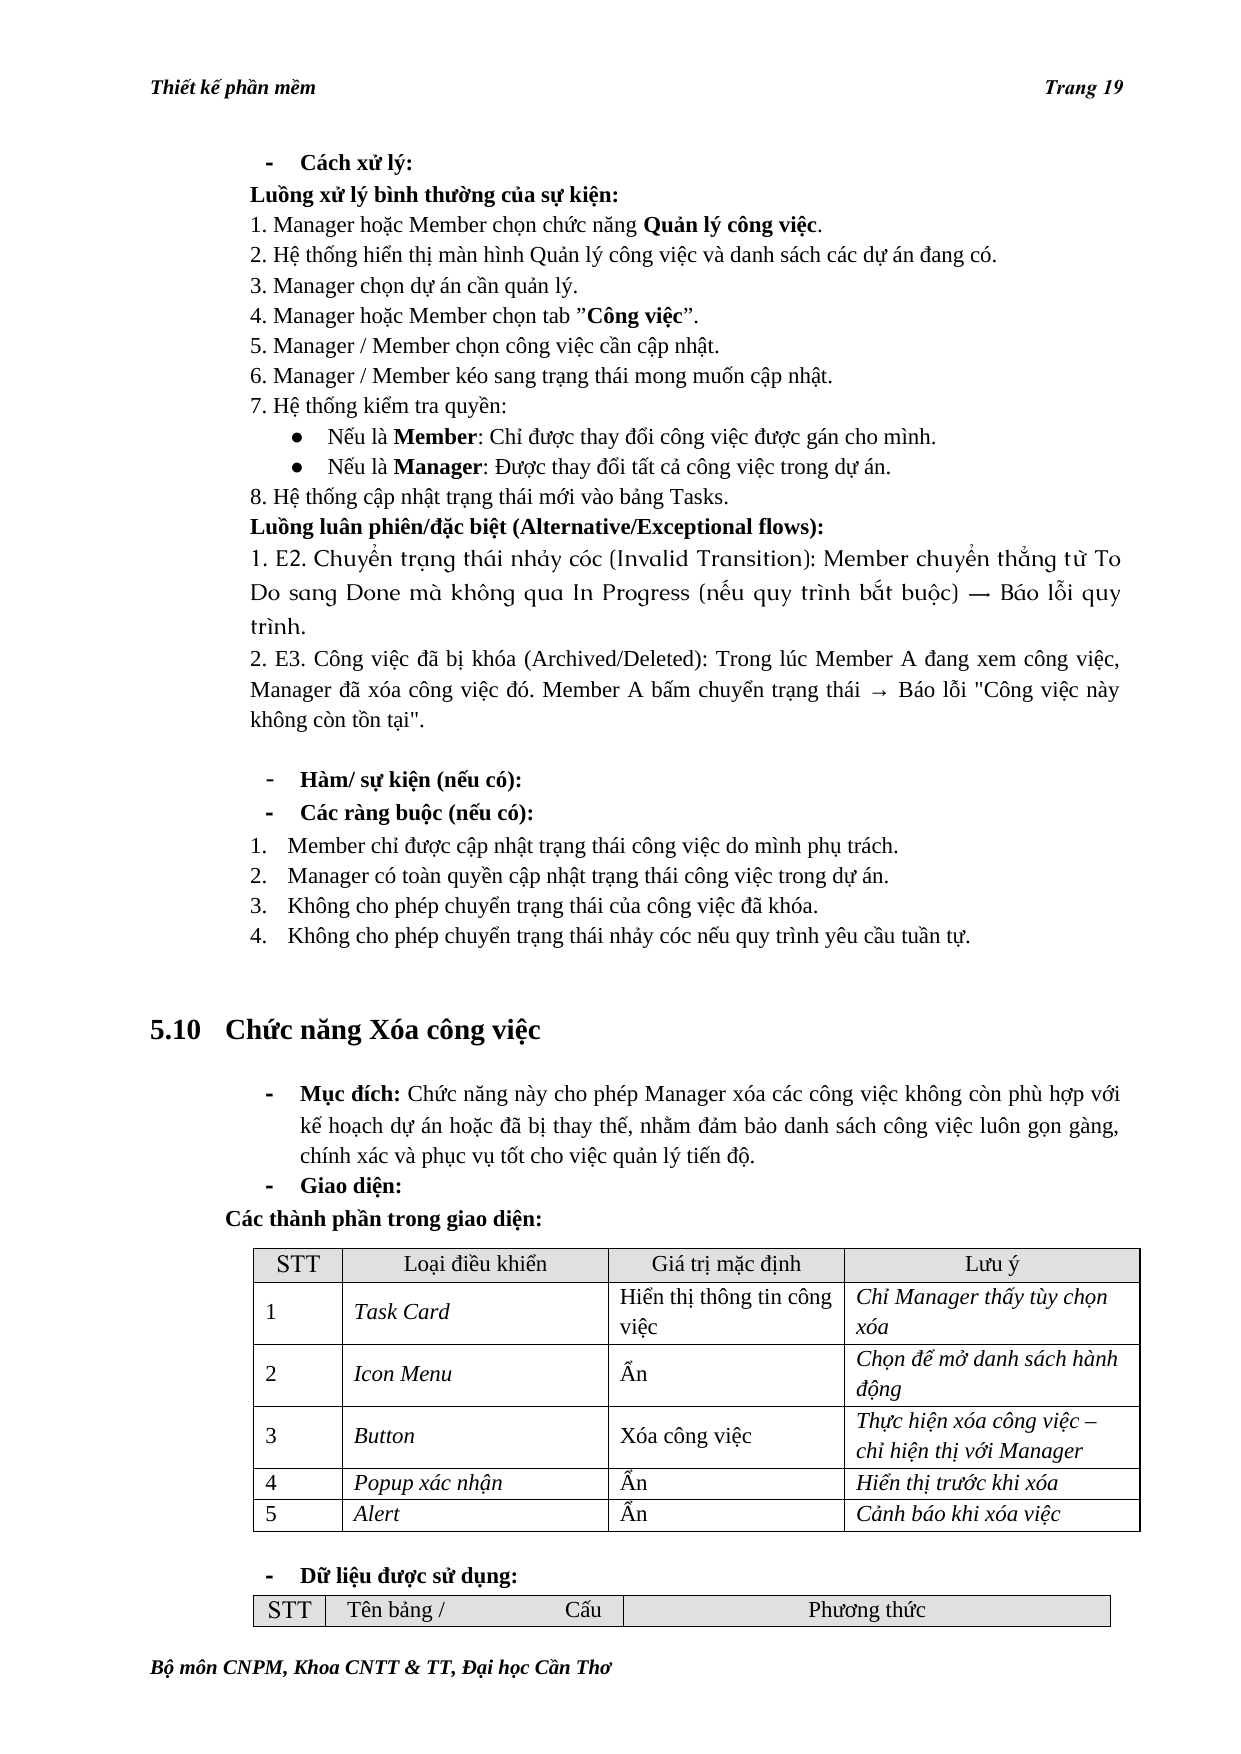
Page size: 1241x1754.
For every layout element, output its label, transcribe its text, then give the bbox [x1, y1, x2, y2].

list Nếu là Manager: Được thay đổi tất cả công việc trong dự án. [290, 453, 1122, 479]
subtitle Chức năng Xóa công việc [150, 1012, 1122, 1046]
text 8. Hệ thống cập nhật trạng thái mới vào bảng Tasks. [250, 483, 1122, 509]
text 7. Hệ thống kiểm tra quyền: [250, 393, 1122, 419]
text Luồng xử lý bình thường của sự kiện: [250, 181, 1122, 207]
list Các ràng buộc (nếu có): [262, 799, 1122, 828]
text 6. Manager / Member kéo sang trạng thái mong muốn cập nhật. [250, 362, 1122, 389]
text 1. Manager hoặc Member chọn chức năng Quản lý công việc. [250, 211, 1122, 238]
text 2. Hệ thống hiển thị màn hình Quản lý công việc và danh sách các dự án đang có. [250, 242, 1122, 268]
list Mục đích: Chức năng này cho phép Manager xóa các công việc không còn phù hợp với kế hoạch dự án hoặc đã bị thay thế, nhằm đảm bảo danh sách công việc luôn gọn gàng, chính xác và phục vụ tốt cho việc quản lý tiến độ. [262, 1080, 1122, 1168]
list Dữ liệu được sử dụng: [262, 1562, 1122, 1590]
text 4. Manager hoặc Member chọn tab ”Công việc”. [250, 302, 1122, 328]
text Các thành phần trong giao diện: [150, 1205, 1122, 1231]
list Cách xử lý: [262, 149, 1122, 177]
list Nếu là Member: Chỉ được thay đổi công việc được gán cho mình. [290, 423, 1122, 449]
list Giao diện: [262, 1172, 1122, 1201]
list Member chỉ được cập nhật trạng thái công việc do mình phụ trách. [250, 832, 1122, 858]
list Không cho phép chuyển trạng thái của công việc đã khóa. [250, 892, 1122, 919]
text Luồng luân phiên/đặc biệt (Alternative/Exceptional flows): [250, 513, 1122, 540]
text 5. Manager / Member chọn công việc cần cập nhật. [250, 332, 1122, 358]
list Không cho phép chuyển trạng thái nhảy cóc nếu quy trình yêu cầu tuần tự. [250, 922, 1122, 949]
list Manager có toàn quyền cập nhật trạng thái công việc trong dự án. [250, 862, 1122, 888]
text 2. E3. Công việc đã bị khóa (Archived/Deleted): Trong lúc Member A đang xem công việc, Manager đã xóa công việc đó. Member A bấm chuyển trạng thái → Báo lỗi "Công việc này không còn tồn tại". [250, 646, 1122, 732]
text 3. Manager chọn dự án cần quản lý. [250, 272, 1122, 298]
list Hàm/ sự kiện (nếu có): [262, 766, 1122, 795]
